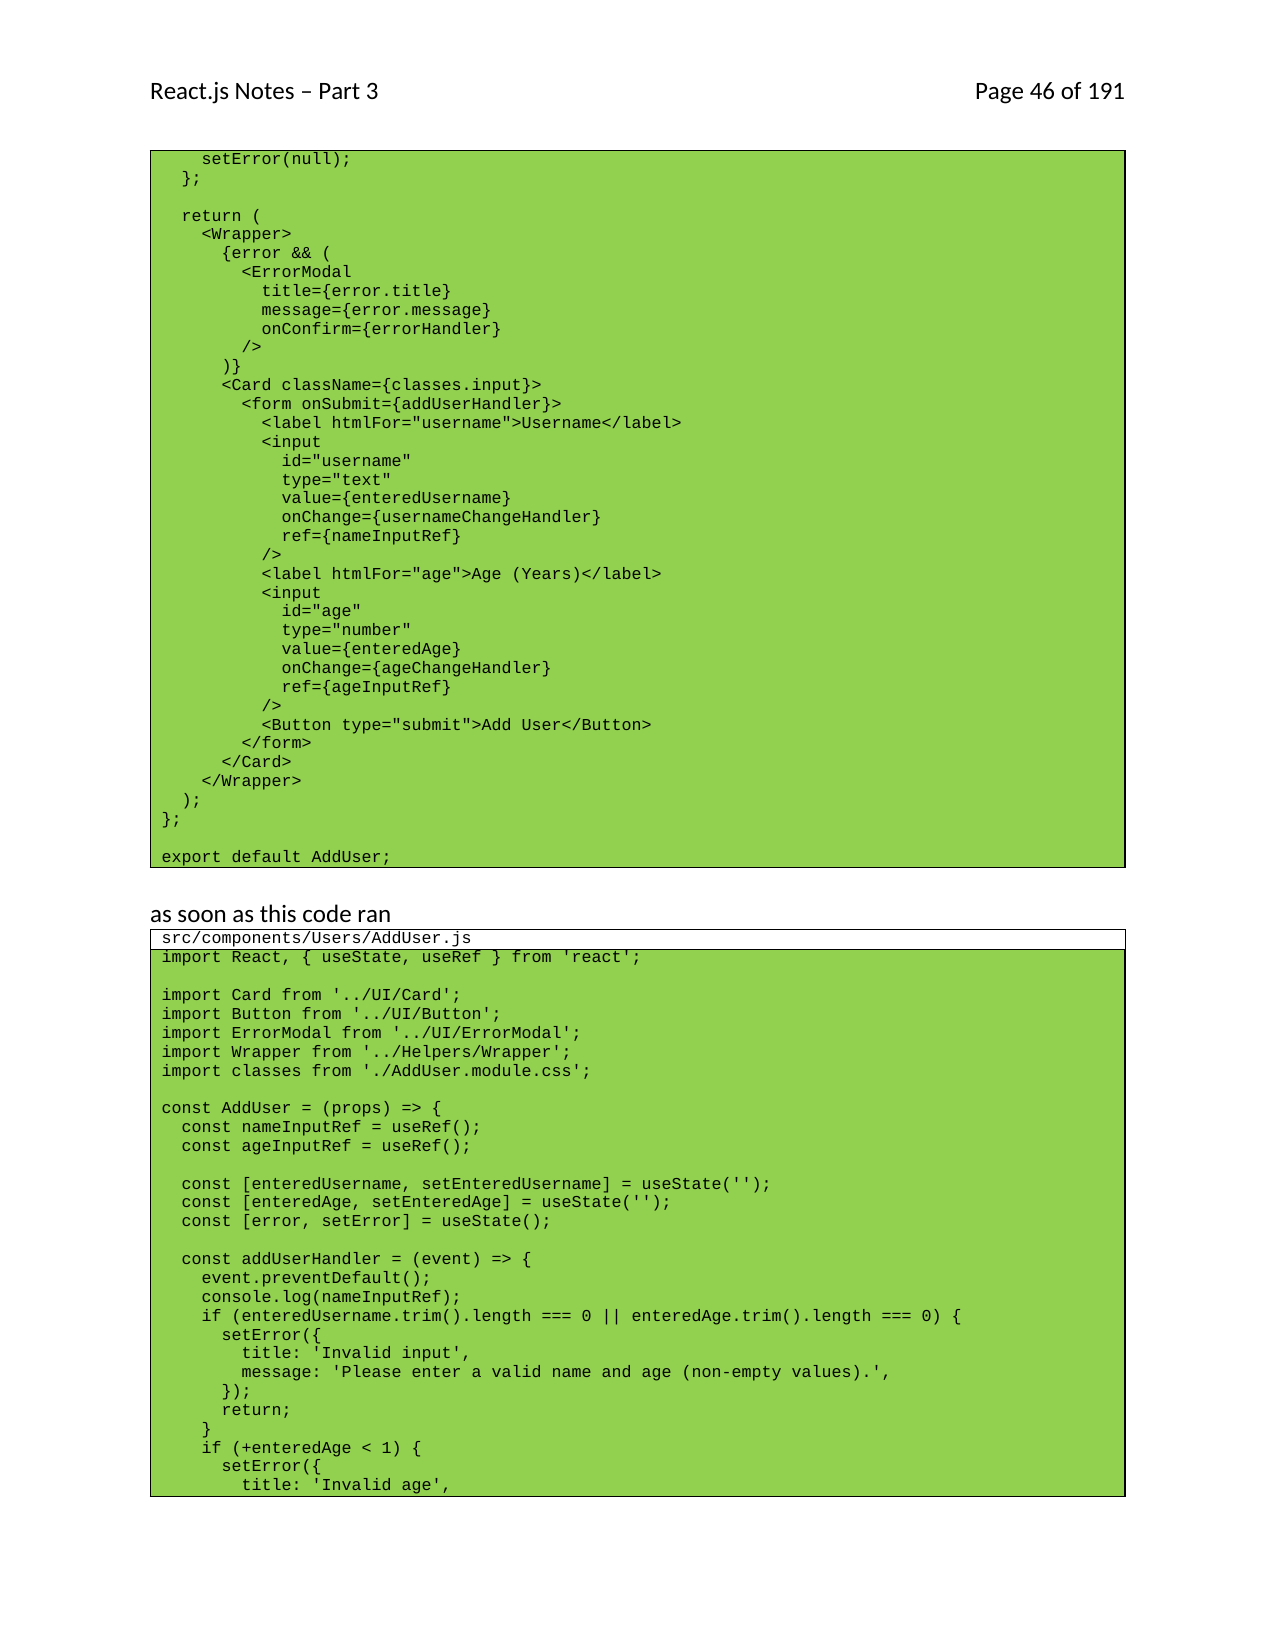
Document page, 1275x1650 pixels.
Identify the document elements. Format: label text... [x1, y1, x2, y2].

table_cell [151, 950, 1124, 1496]
table_header src/components/Users/AddUser.js [151, 930, 1125, 948]
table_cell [151, 151, 1124, 867]
text as soon as this code ran [150, 898, 1125, 929]
